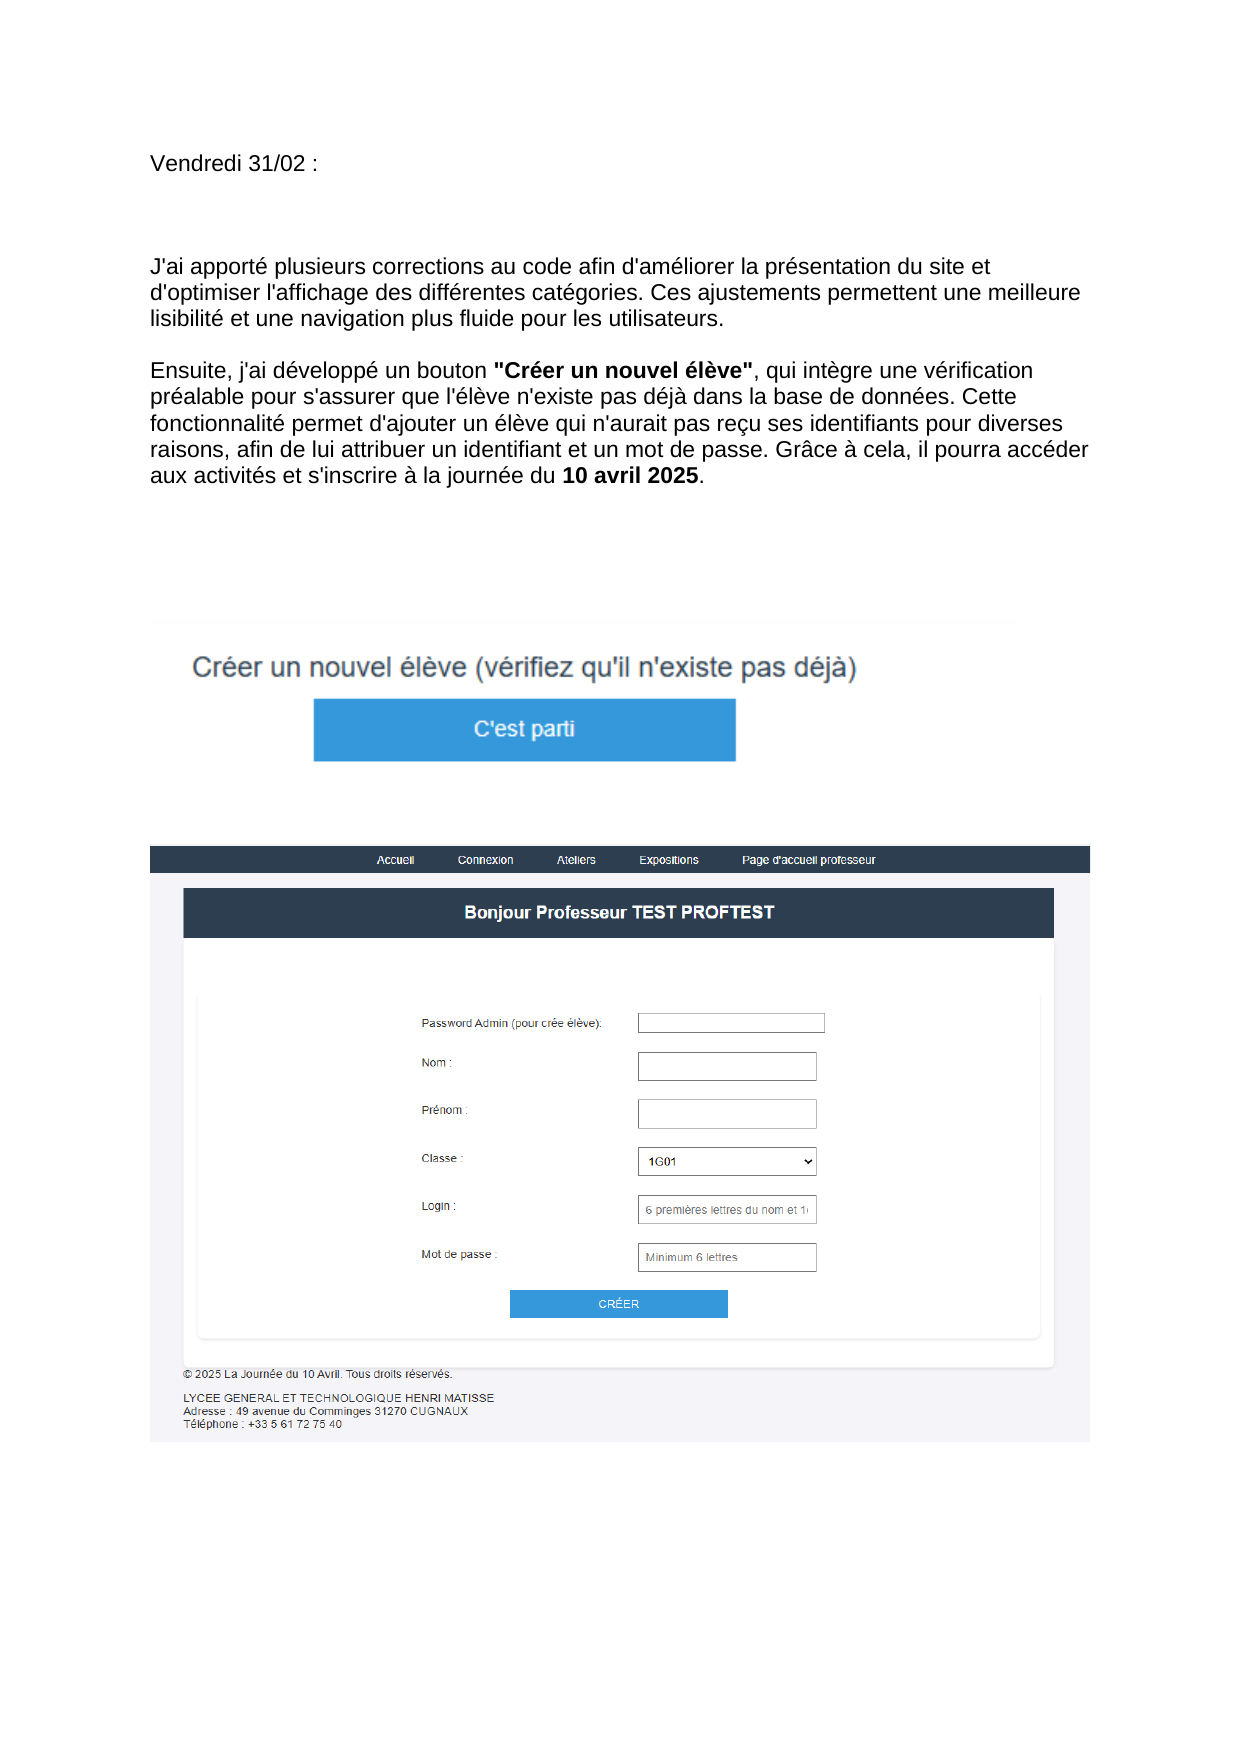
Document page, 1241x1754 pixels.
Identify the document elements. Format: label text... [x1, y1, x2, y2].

text Vendredi 31/02 : [150, 150, 1090, 176]
picture [150, 616, 1016, 768]
text J'ai apporté plusieurs corrections au code afin d'améliorer la présentation du site et d'optimiser l'affichage des différentes catégories. Ces ajustements permettent une meilleure lisibilité et une navigation plus fluide pour les utilisateurs. [150, 253, 1090, 332]
text Ensuite, j'ai développé un bouton "Créer un nouvel élève", qui intègre une vérification préalable pour s'assurer que l'élève n'existe pas déjà dans la base de données. Cette fonctionnalité permet d'ajouter un élève qui n'aurait pas reçu ses identifiants pour diverses raisons, afin de lui attribuer un identifiant et un mot de passe. Grâce à cela, il pourra accéder aux activités et s'inscrire à la journée du 10 avril 2025. [150, 357, 1090, 488]
picture [150, 844, 1091, 1442]
